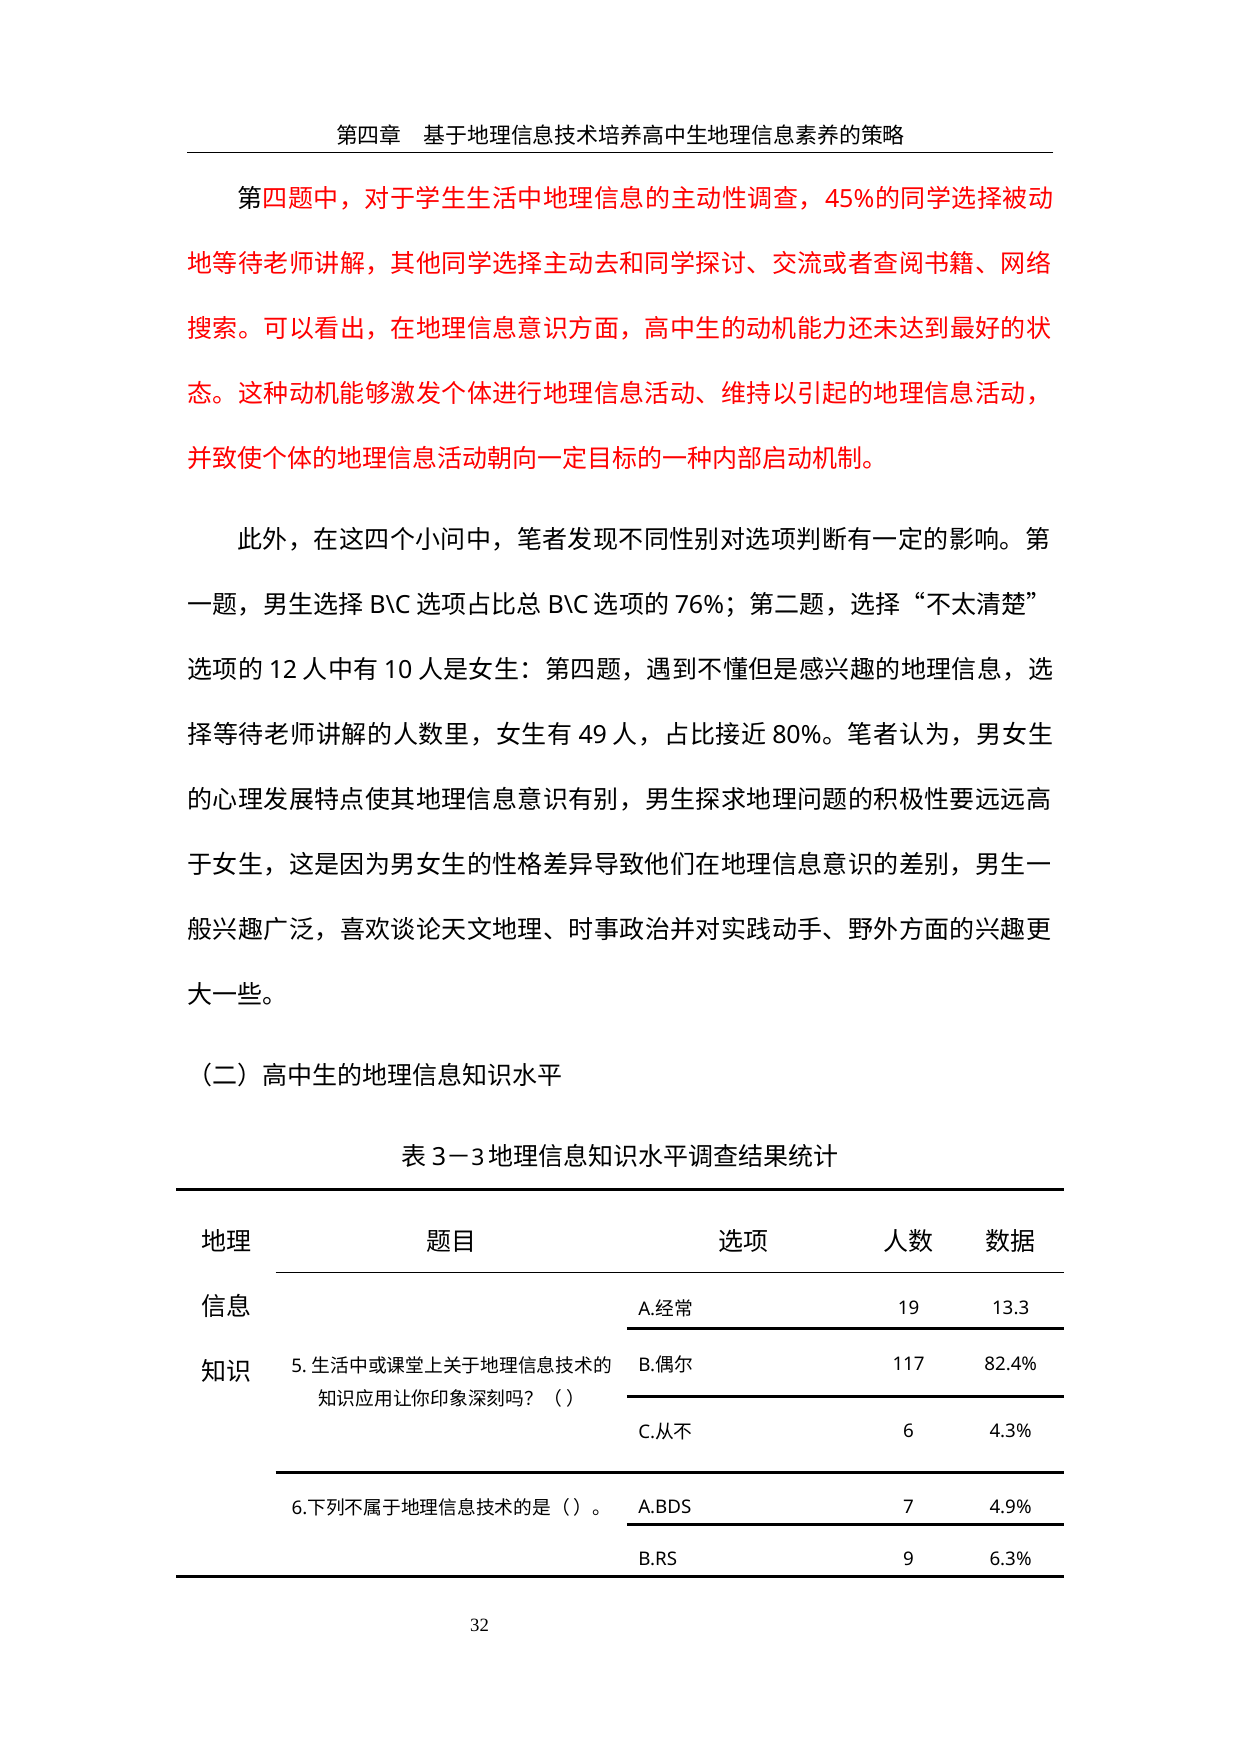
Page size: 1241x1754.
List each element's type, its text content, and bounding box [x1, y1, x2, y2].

table_cell B.偶尔 [627, 1330, 860, 1395]
table_header 人数 [860, 1191, 957, 1272]
table_cell 6.3% [957, 1526, 1064, 1574]
table_cell 5. 生活中或课堂上关于地理信息技术的知识应用让你印象深刻吗？（ ） [276, 1273, 627, 1471]
list 此外，在这四个小问中，笔者发现不同性别对选项判断有一定的影响。第一题，男生选择B\C选项占比总B\C选项的76%；第二题，选择“不太清楚”选项的12人中有10人是女生：第四题，遇到不懂但是感兴趣的地理信息，选择等待老师讲解的人数里，女生有49人，占比接近80%。笔者认为，男女生的心理发展特点使其地理信息意识有别，男生探求地理问题的积极性要远远高于女生，这是因为男女生的性格差异导致他们在地理信息意识的差别，男生一般兴趣广泛，喜欢谈论天文地理、时事政治并对实践动手、野外方面的兴趣更大一些。 [187, 505, 1053, 1025]
table_cell 4.9% [957, 1474, 1064, 1523]
table_cell C.从不 [627, 1398, 860, 1471]
table_cell 117 [860, 1330, 957, 1395]
table_cell 6 [860, 1398, 957, 1471]
table_cell 82.4% [957, 1330, 1064, 1395]
table_cell A.经常 [627, 1273, 860, 1327]
table_cell 6.下列不属于地理信息技术的是（ ）。 [276, 1474, 627, 1574]
table_cell 13.3 [957, 1273, 1064, 1327]
list （二）高中生的地理信息知识水平 [187, 1041, 1053, 1106]
list 第四题中，对于学生生活中地理信息的主动性调查，45%的同学选择被动地等待老师讲解，其他同学选择主动去和同学探讨、交流或者查阅书籍、网络搜索。可以看出，在地理信息意识方面，高中生的动机能力还未达到最好的状态。这种动机能够激发个体进行地理信息活动、维持以引起的地理信息活动，并致使个体的地理信息活动朝向一定目标的一种内部启动机制。 [187, 164, 1053, 489]
table_header 数据 [957, 1191, 1064, 1272]
table_cell 4.3% [957, 1398, 1064, 1471]
table_header 地理信息知识 [176, 1191, 276, 1574]
table_cell A.BDS [627, 1474, 860, 1523]
list 表3－3地理信息知识水平调查结果统计 [187, 1122, 1053, 1187]
table_cell 7 [860, 1474, 957, 1523]
table_cell B.RS [627, 1526, 860, 1574]
table_cell 19 [860, 1273, 957, 1327]
table_cell 9 [860, 1526, 957, 1574]
table_header 选项 [627, 1191, 860, 1272]
table_header 题目 [276, 1191, 627, 1272]
